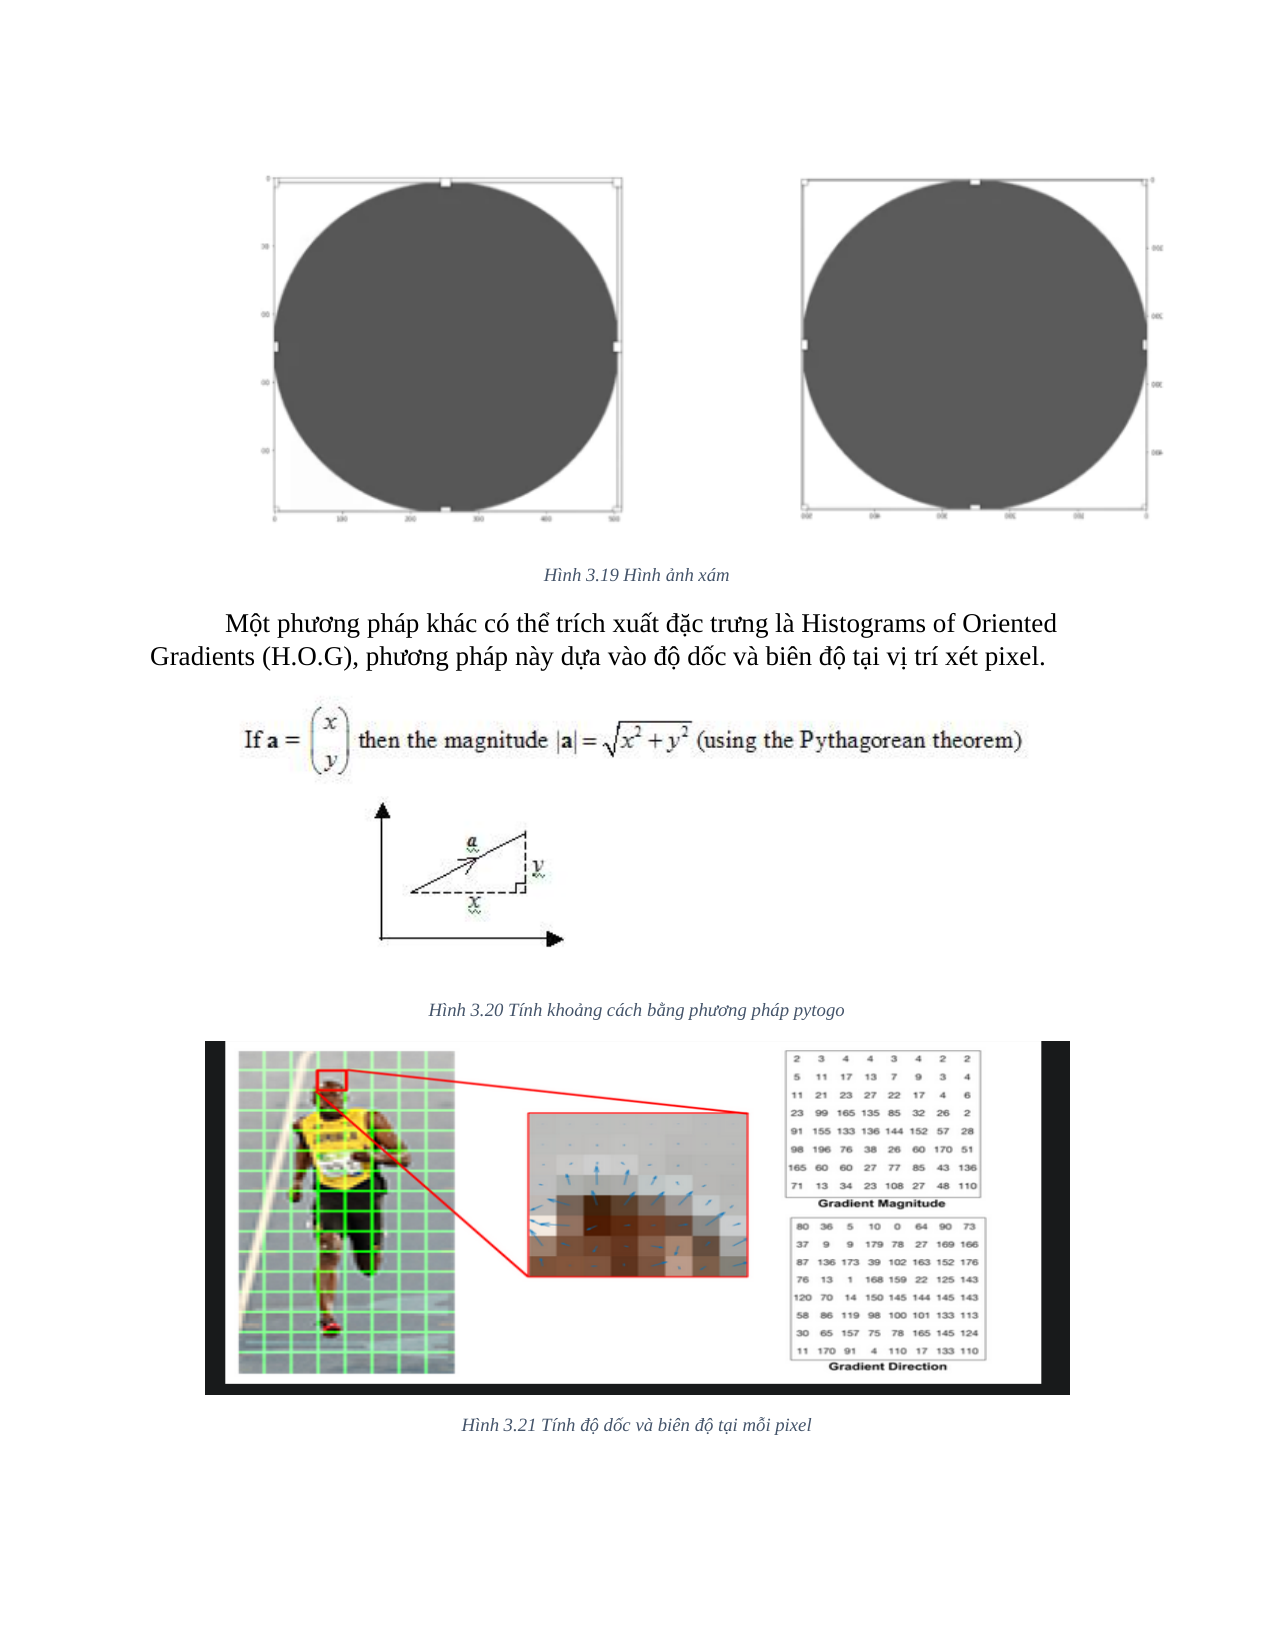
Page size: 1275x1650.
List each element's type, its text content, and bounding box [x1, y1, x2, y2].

picture [205, 1041, 1070, 1395]
text Hình 3.21 Tính độ dốc và biên độ tại mỗi pixel [150, 1414, 1125, 1435]
text Hình 3.20 Tính khoảng cách bằng phương pháp pytogo [150, 999, 1125, 1020]
picture [223, 690, 1052, 980]
picture [225, 150, 1200, 546]
text Hình 3.19 Hình ảnh xám [150, 564, 1125, 586]
text Một phương pháp khác có thể trích xuất đặc trưng là Histograms of Oriented Gradients (H.O.G), phương pháp này dựa vào độ dốc và biên độ tại vị trí xét pixel. [150, 607, 1125, 671]
